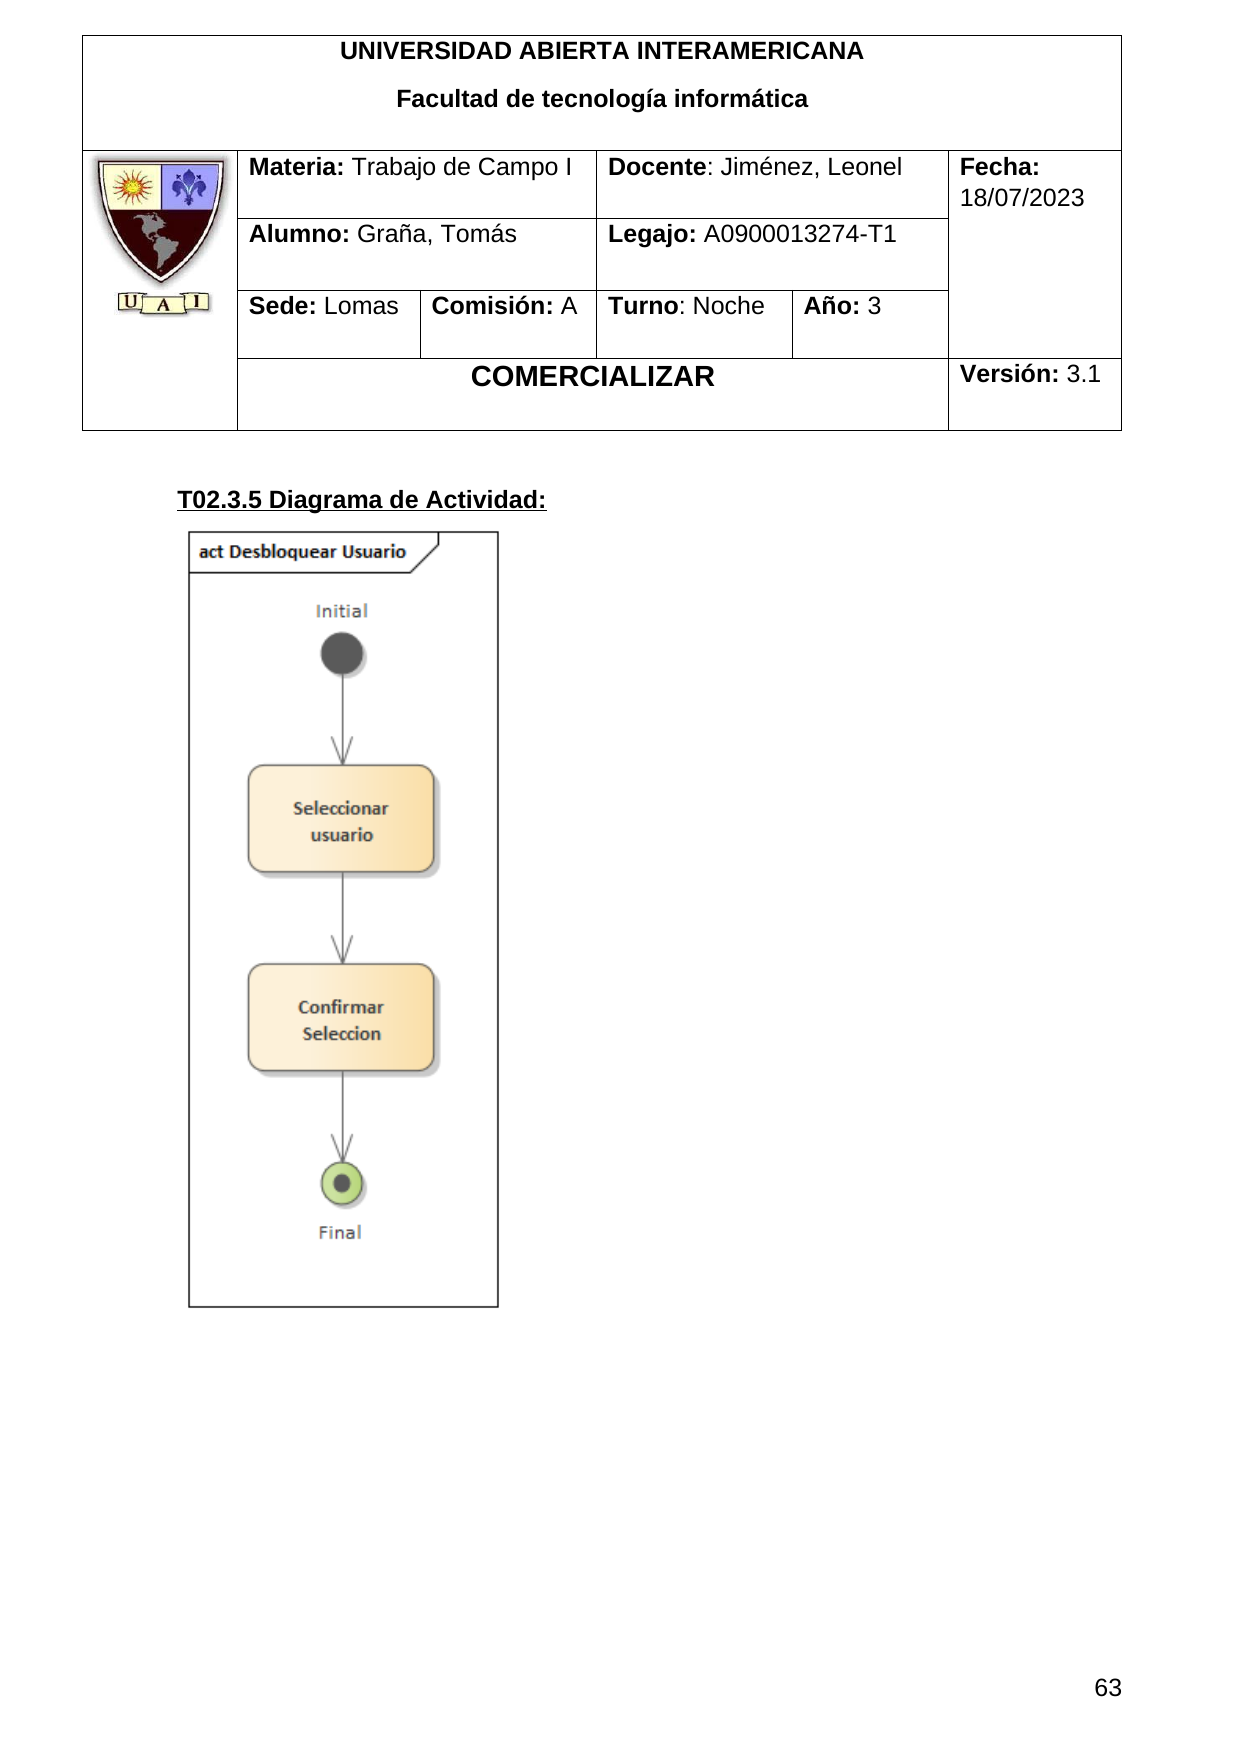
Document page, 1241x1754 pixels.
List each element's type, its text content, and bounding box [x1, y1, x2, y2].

subtitle T02.3.5 Diagrama de Actividad: [177, 485, 1122, 513]
picture [87, 151, 234, 320]
picture [177, 520, 510, 1319]
